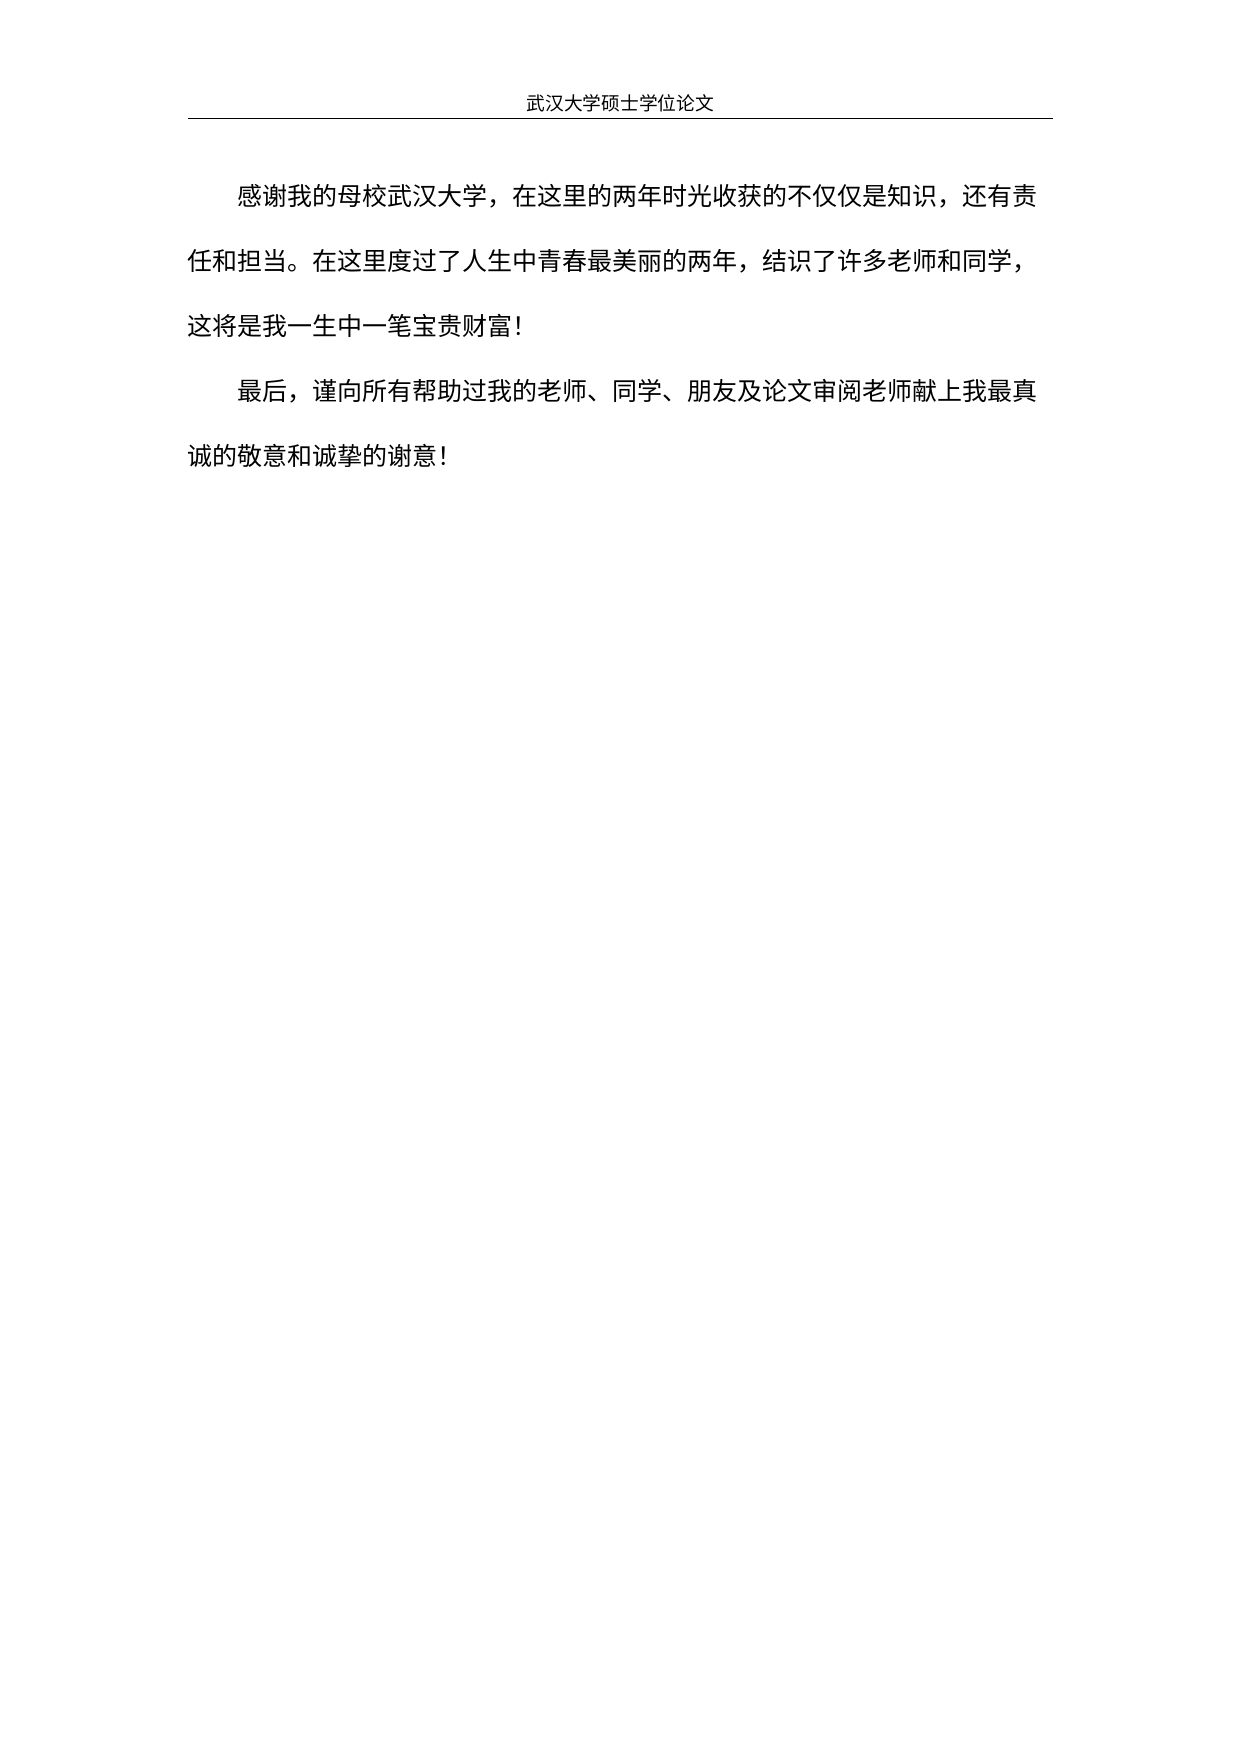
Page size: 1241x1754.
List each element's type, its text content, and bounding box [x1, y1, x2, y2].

text 感谢我的母校武汉大学，在这里的两年时光收获的不仅仅是知识，还有责任和担当。在这里度过了人生中青春最美丽的两年，结识了许多老师和同学，这将是我一生中一笔宝贵财富！ [187, 162, 1053, 357]
text 最后，谨向所有帮助过我的老师、同学、朋友及论文审阅老师献上我最真诚的敬意和诚挚的谢意！ [187, 357, 1053, 487]
